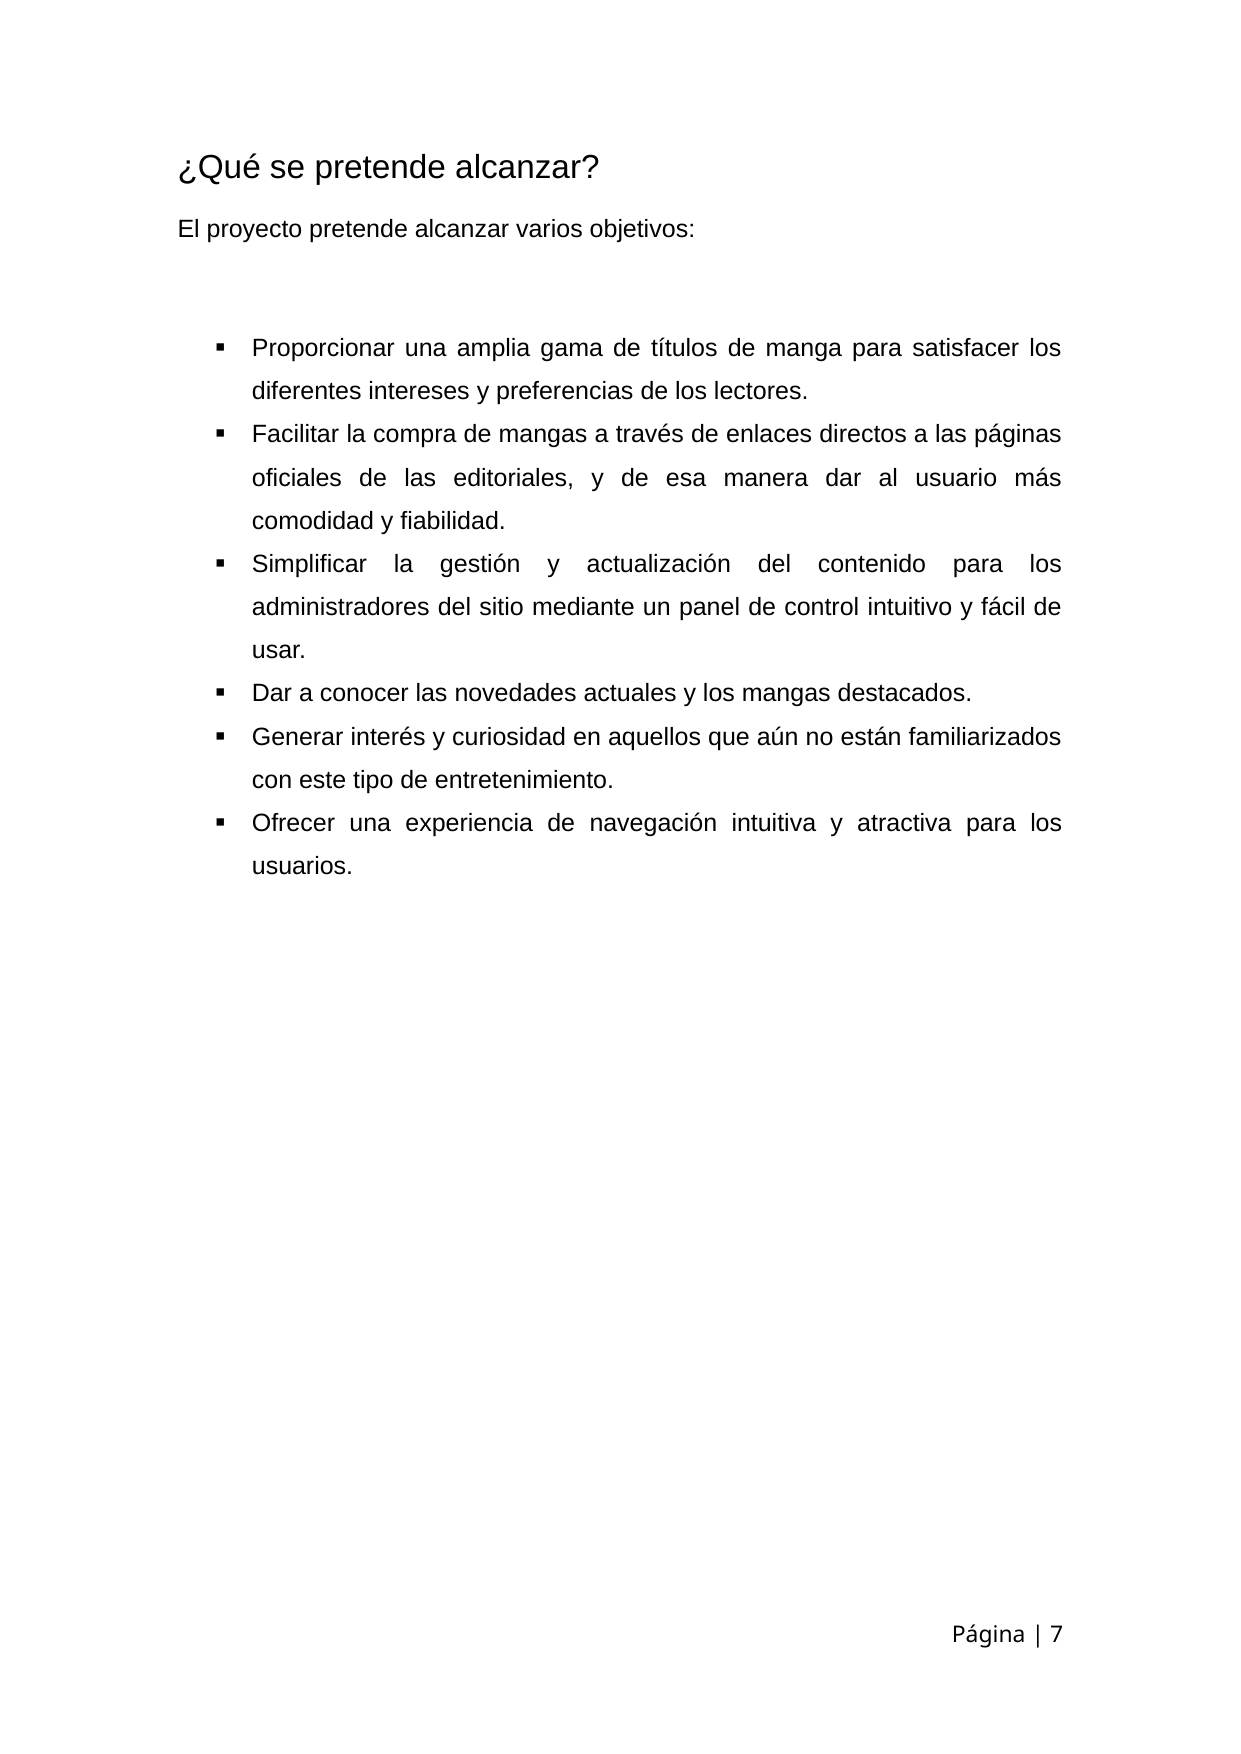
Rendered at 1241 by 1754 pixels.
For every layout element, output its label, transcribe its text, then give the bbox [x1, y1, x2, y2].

text El proyecto pretende alcanzar varios objetivos: [177, 213, 1063, 242]
list Ofrecer una experiencia de navegación intuitiva y atractiva para los usuarios. [214, 808, 1063, 880]
list Dar a conocer las novedades actuales y los mangas destacados. [214, 678, 1063, 707]
list Generar interés y curiosidad en aquellos que aún no están familiarizados con este tipo de entretenimiento. [214, 722, 1063, 794]
list Proporcionar una amplia gama de títulos de manga para satisfacer los diferentes intereses y preferencias de los lectores. [214, 333, 1063, 405]
list Simplificar la gestión y actualización del contenido para los administradores del sitio mediante un panel de control intuitivo y fácil de usar. [214, 549, 1063, 664]
subtitle ¿Qué se pretende alcanzar? [177, 148, 1063, 186]
list Facilitar la compra de mangas a través de enlaces directos a las páginas oficiales de las editoriales, y de esa manera dar al usuario más comodidad y fiabilidad. [214, 419, 1063, 534]
